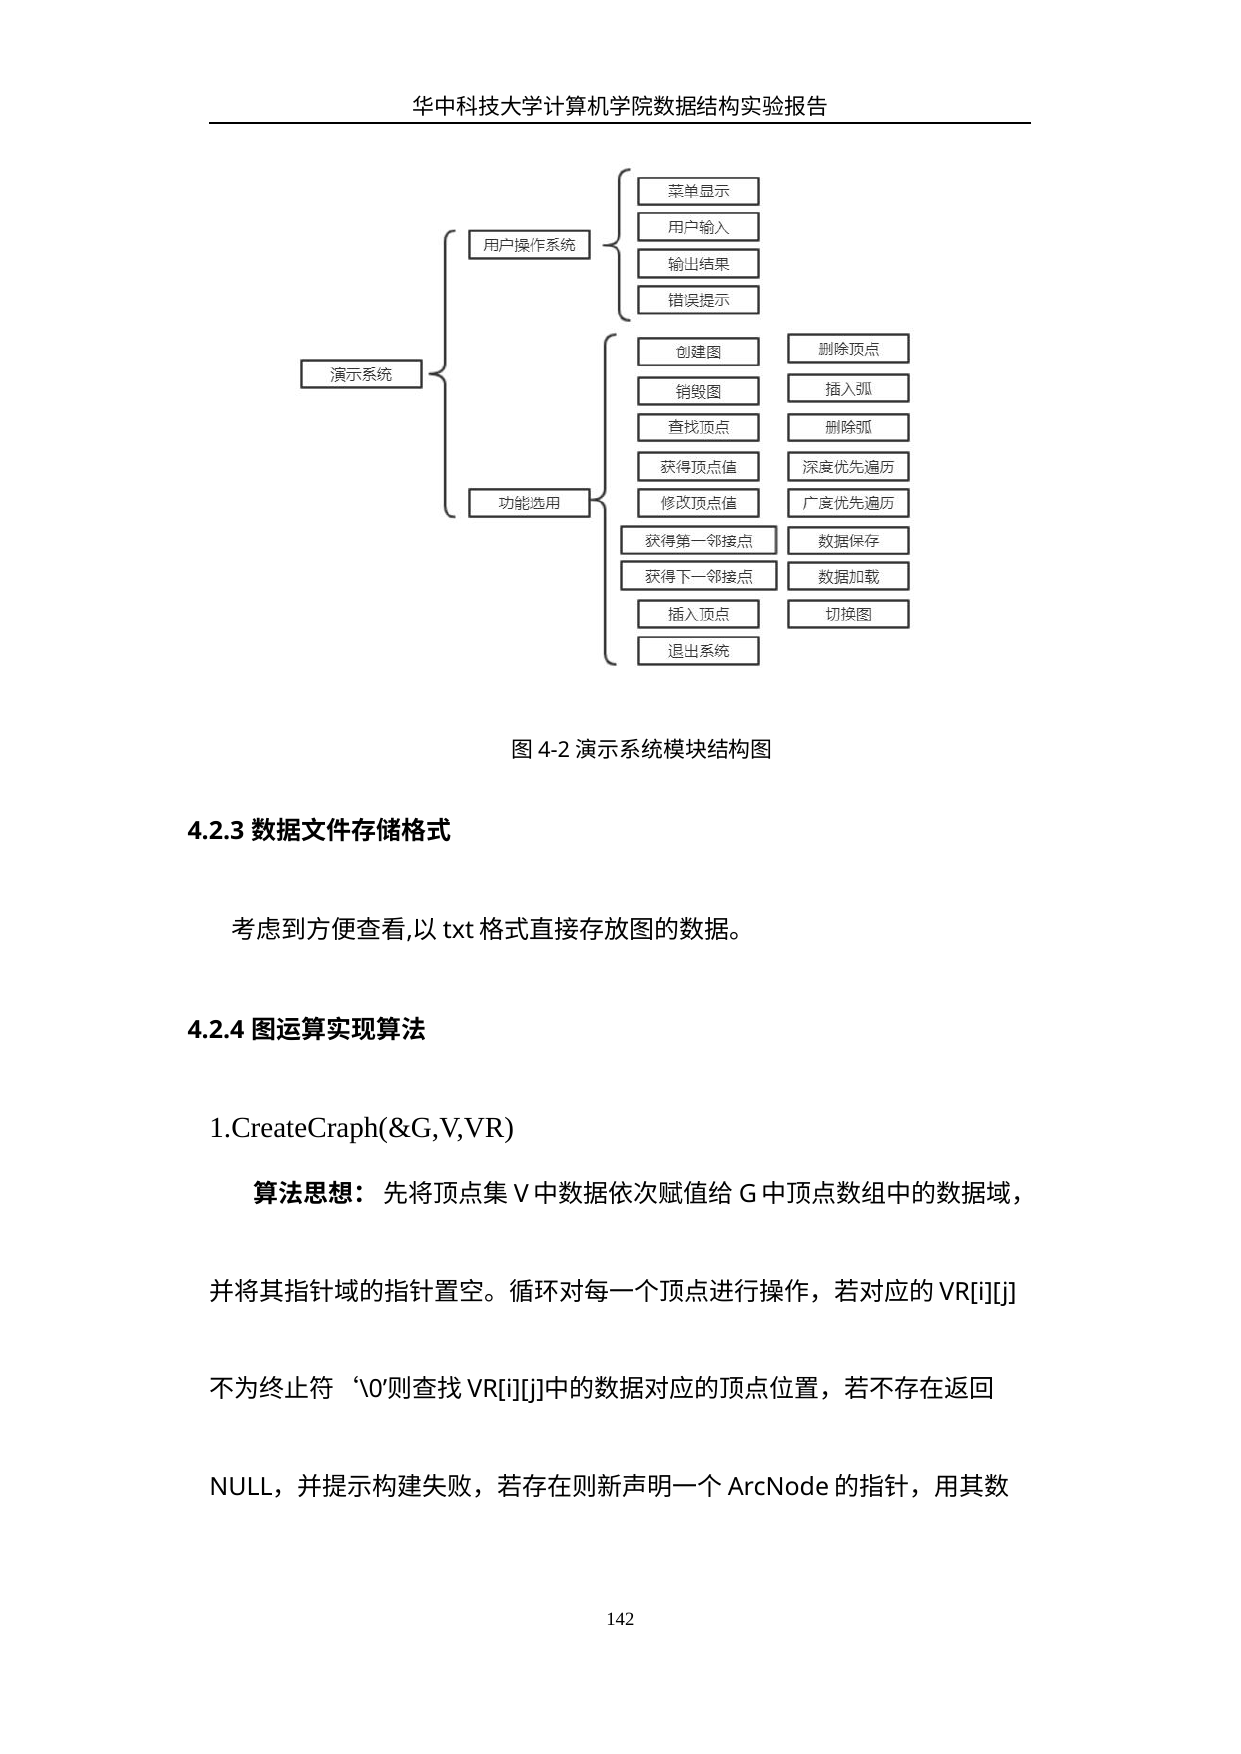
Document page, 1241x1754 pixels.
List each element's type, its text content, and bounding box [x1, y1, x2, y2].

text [209, 1159, 1031, 1517]
text 考虑到方便查看,以txt格式直接存放图的数据。 [209, 895, 1031, 960]
text 1.CreateCraph(&G,V,VR) [209, 1094, 1031, 1159]
text 4.2.4 图运算实现算法 [187, 995, 1031, 1060]
text 图4-2 演示系统模块结构图 [209, 731, 1031, 764]
text 4.2.3 数据文件存储格式 [187, 796, 1031, 861]
picture [279, 161, 939, 689]
